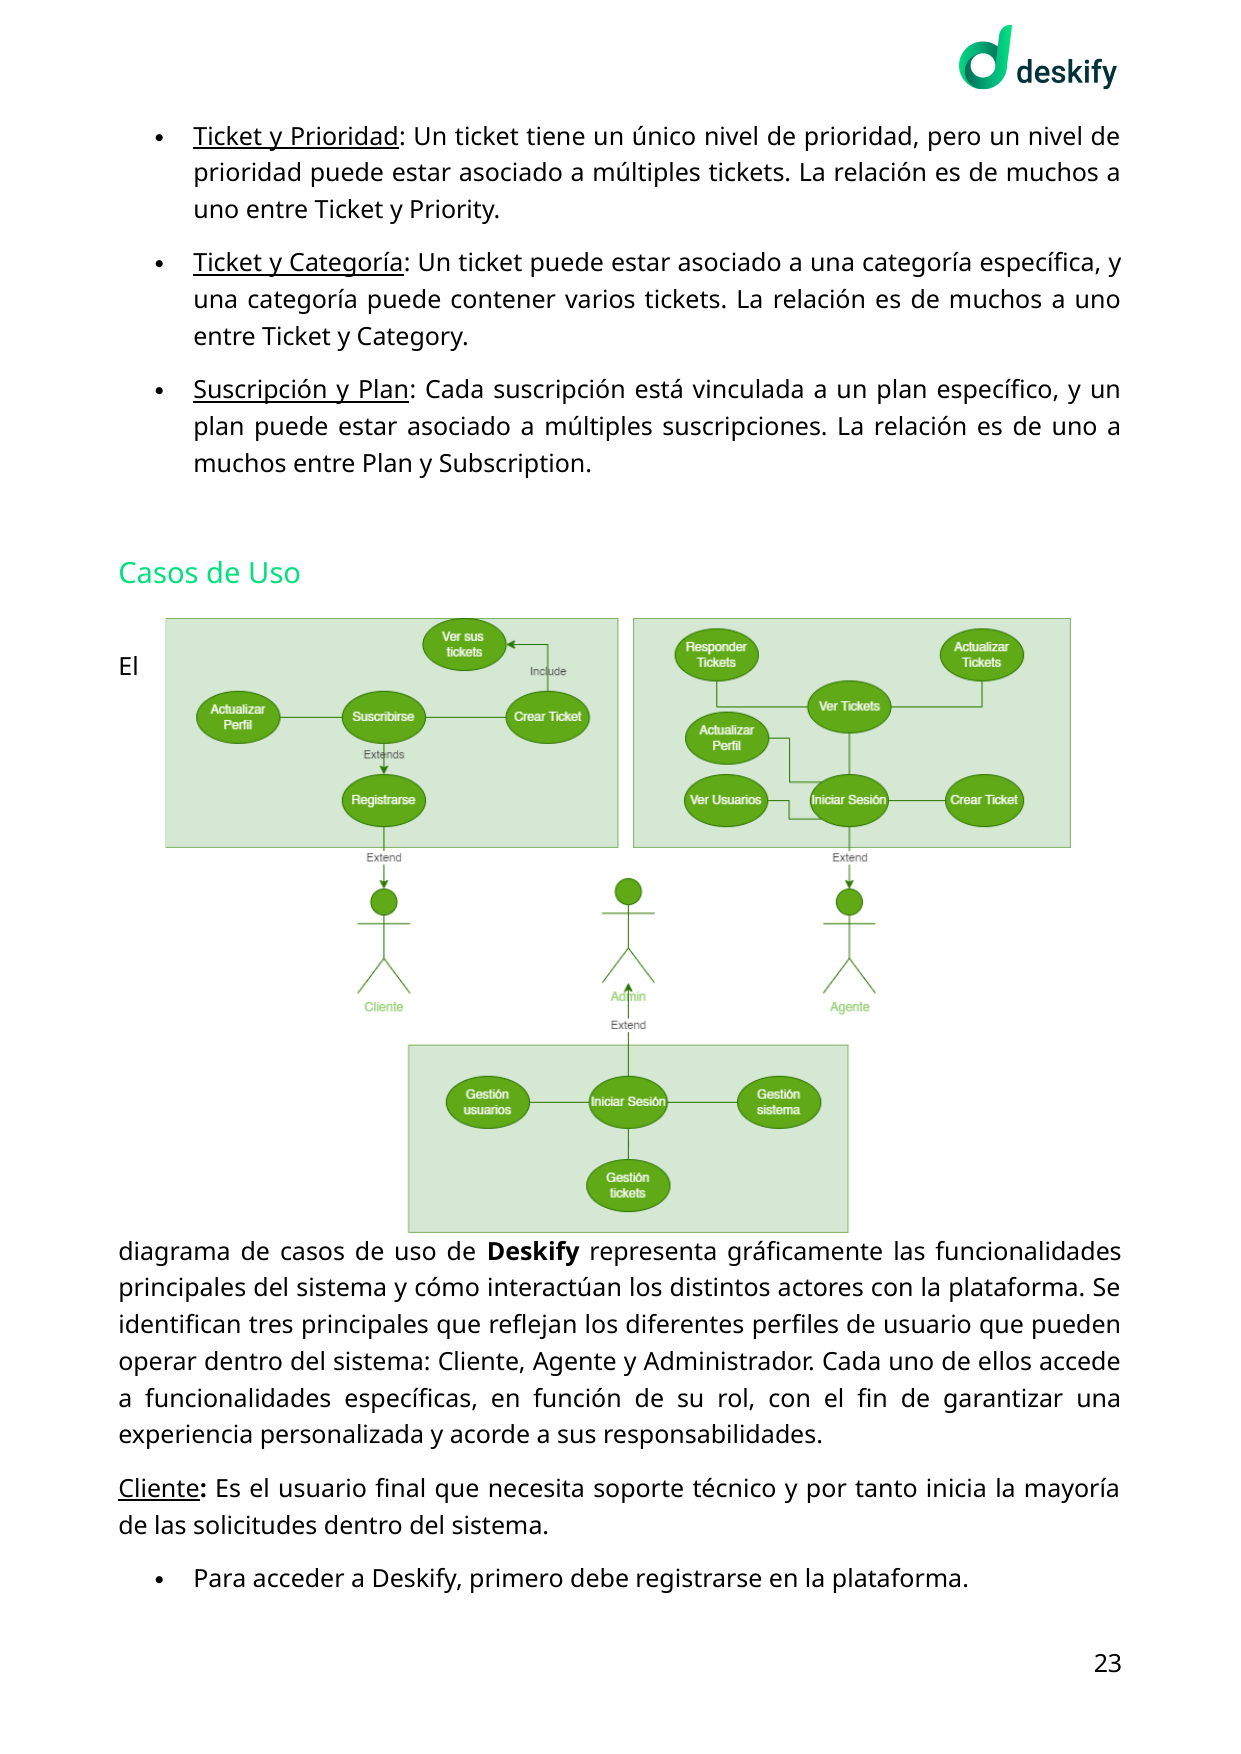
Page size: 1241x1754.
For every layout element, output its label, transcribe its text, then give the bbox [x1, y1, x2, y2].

picture [165, 618, 1072, 1234]
subtitle Casos de Uso [118, 552, 1122, 592]
list Ticket y Categoría: Un ticket puede estar asociado a una categoría específica, y una categoría puede contener varios tickets. La relación es de muchos a uno entre Ticket y Category. [156, 245, 1122, 353]
picture [953, 22, 1127, 92]
list Para acceder a Deskify, primero debe registrarse en la plataforma. [156, 1561, 1122, 1595]
list Suscripción y Plan: Cada suscripción está vinculada a un plan específico, y un plan puede estar asociado a múltiples suscripciones. La relación es de uno a muchos entre Plan y Subscription. [156, 372, 1122, 480]
text Cliente: Es el usuario final que necesita soporte técnico y por tanto inicia la mayoría de las solicitudes dentro del sistema. [118, 1471, 1122, 1541]
list Ticket y Prioridad: Un ticket tiene un único nivel de prioridad, pero un nivel de prioridad puede estar asociado a múltiples tickets. La relación es de muchos a uno entre Ticket y Priority. [156, 118, 1122, 226]
